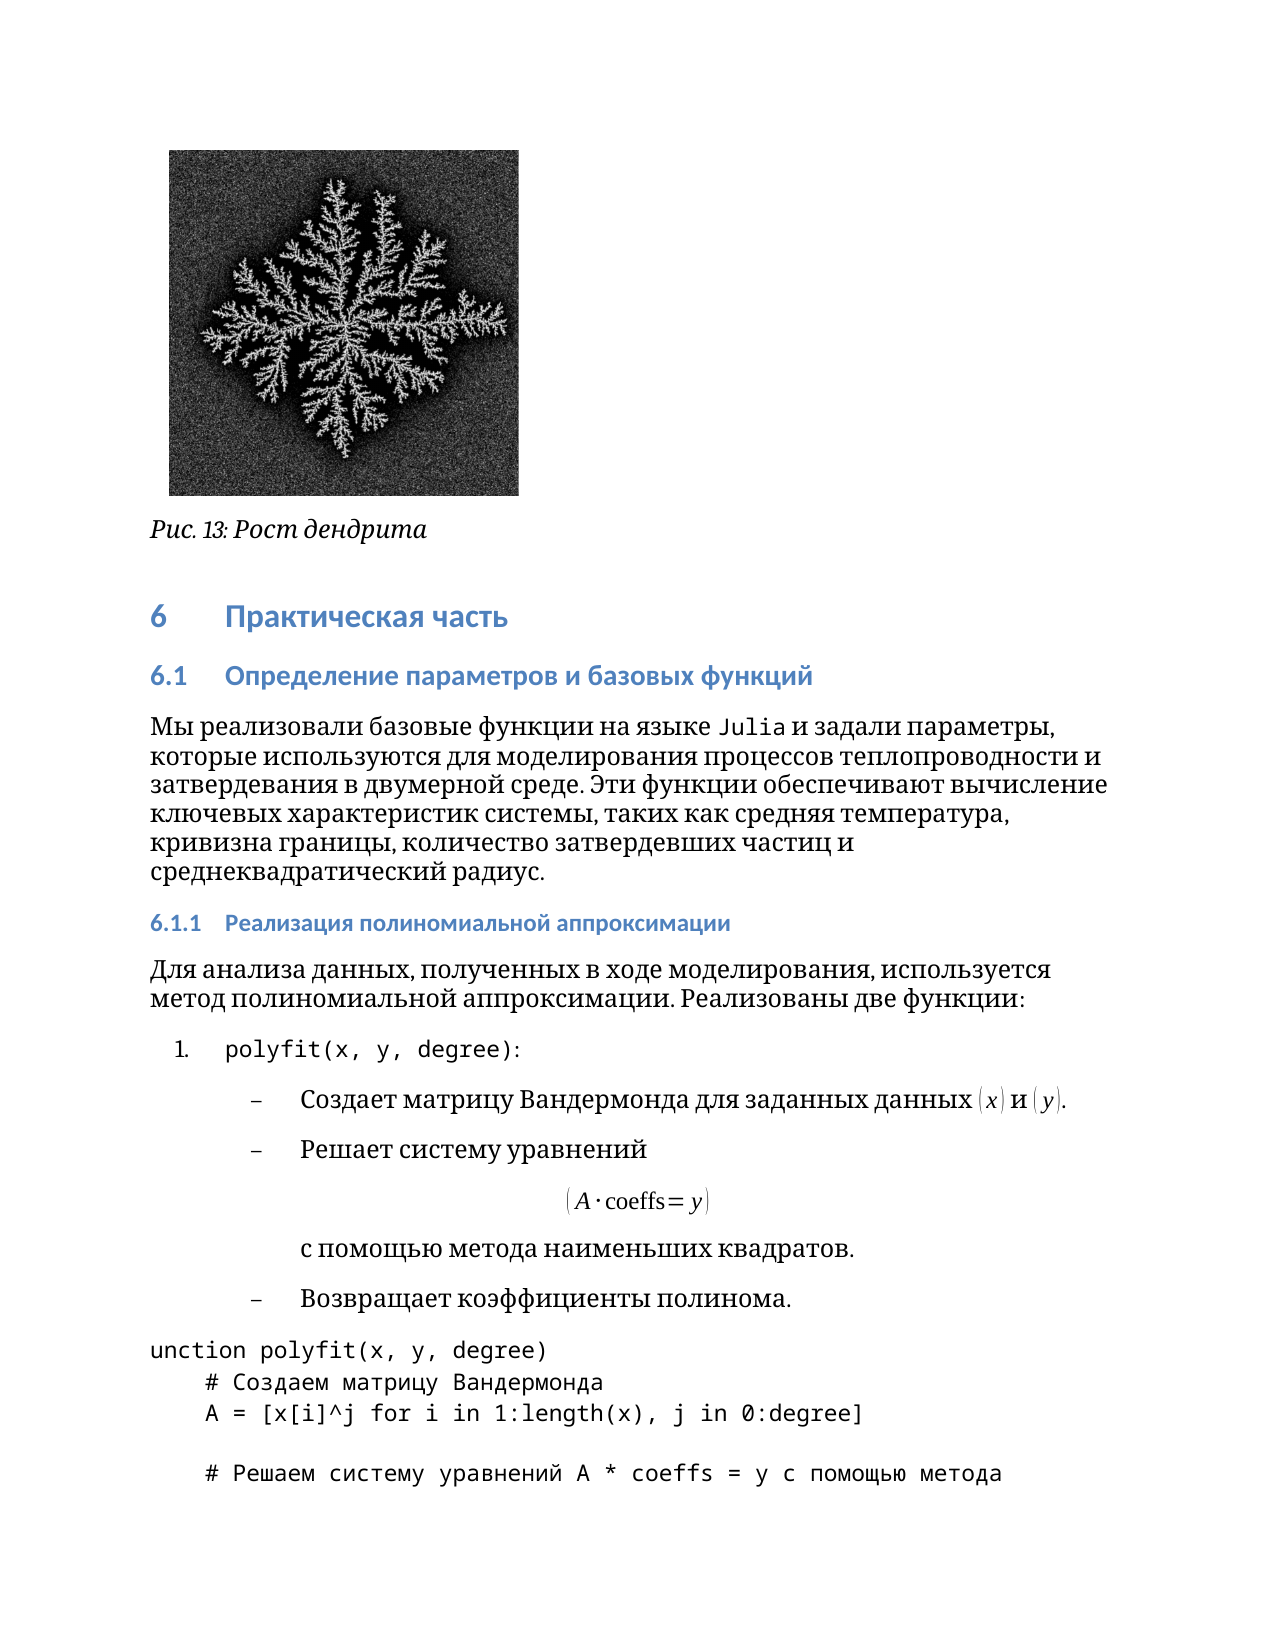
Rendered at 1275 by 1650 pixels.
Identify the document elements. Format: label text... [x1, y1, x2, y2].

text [150, 1334, 1125, 1488]
text Для анализа данных, полученных в ходе моделирования, используется метод полиномиальной аппроксимации. Реализованы две функции: [150, 956, 1125, 1014]
list Решает систему уравнений [250, 1136, 1125, 1165]
subtitle 6 Практическая часть [150, 595, 1125, 636]
list Возвращает коэффициенты полинома. [250, 1284, 1125, 1313]
subtitle 6.1 Определение параметров и базовых функций [150, 657, 1125, 692]
list с помощью метода наименьших квадратов. [250, 1235, 1125, 1264]
list Создает матрицу Вандермонда для заданных данных и . [250, 1084, 1125, 1115]
picture [168, 150, 519, 496]
list polyfit(x, y, degree): [175, 1032, 1125, 1064]
text Рис. 13: Рост дендрита [150, 516, 1125, 545]
text Мы реализовали базовые функции на языке Julia и задали параметры, которые используются для моделирования процессов теплопроводности и затвердевания в двумерной среде. Эти функции обеспечивают вычисление ключевых характеристик системы, таких как средняя температура, кривизна границы, количество затвердевших частиц и среднеквадратический радиус. [150, 711, 1125, 886]
subtitle 6.1.1 Реализация полиномиальной аппроксимации [150, 907, 1125, 937]
